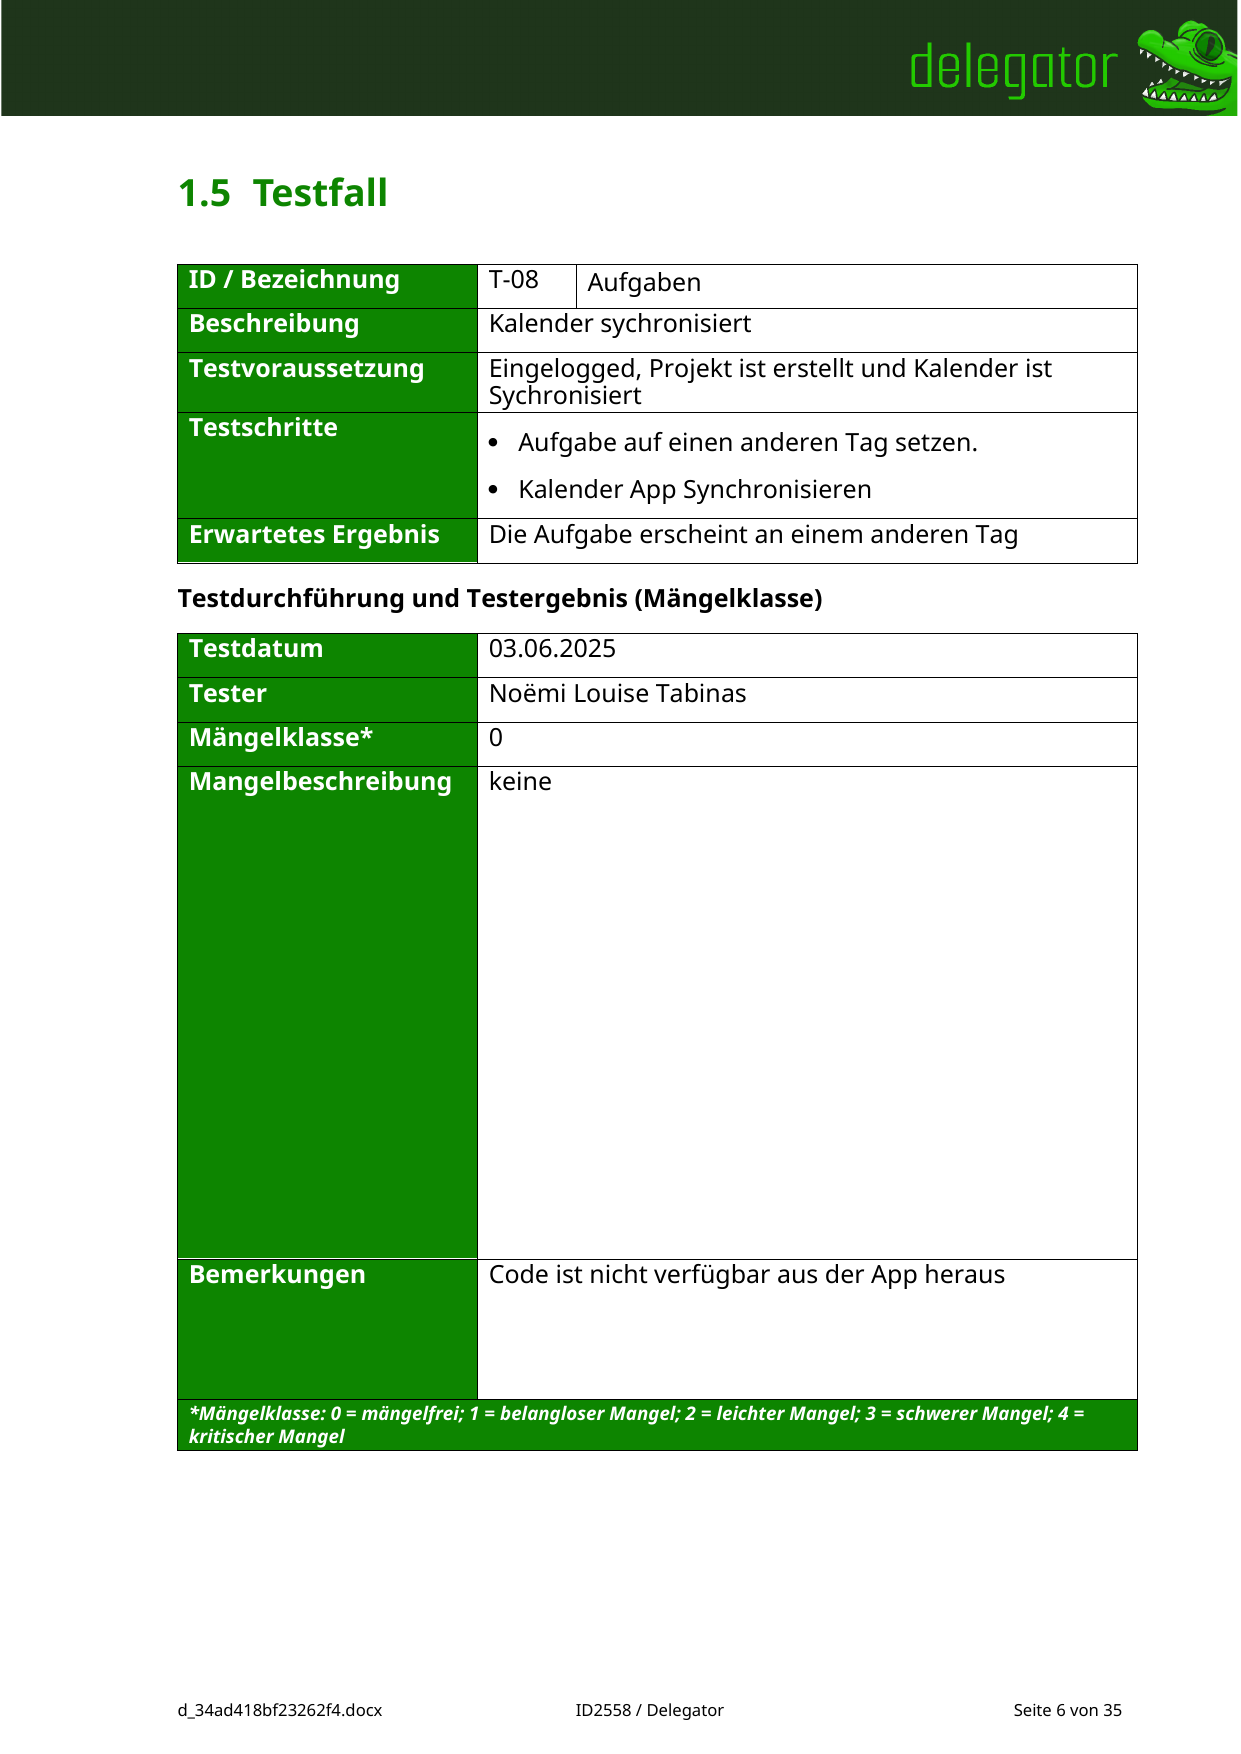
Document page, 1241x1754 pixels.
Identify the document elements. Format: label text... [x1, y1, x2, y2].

table_header Aufgaben [577, 265, 1137, 308]
text Testdurchführung und Testergebnis (Mängelklasse) [177, 580, 1122, 614]
table_cell Tester [178, 678, 477, 722]
table_header Testdatum [178, 634, 477, 677]
table_cell Aufgabe auf einen anderen Tag setzen. Kalender App Synchronisieren [478, 413, 1137, 518]
table_cell Erwartetes Ergebnis [178, 519, 477, 562]
table_cell Die Aufgabe erscheint an einem anderen Tag [478, 519, 1137, 562]
table_cell Bemerkungen [178, 1260, 477, 1399]
table_cell 0 [478, 723, 1137, 766]
table_cell keine [478, 767, 1137, 1258]
subtitle Testfall [177, 166, 1122, 217]
picture [0, 0, 1238, 116]
table_cell Mangelbeschreibung [178, 767, 477, 1258]
table_cell Kalender sychronisiert [478, 309, 1137, 352]
table_cell Eingelogged, Projekt ist erstellt und Kalender ist Sychronisiert [478, 353, 1137, 412]
table_cell Testschritte [178, 413, 477, 518]
table_cell *Mängelklasse: 0 = mängelfrei; 1 = belangloser Mangel; 2 = leichter Mangel; 3 = schwerer Mangel; 4 = kritischer Mangel [178, 1400, 1137, 1450]
table_cell Noëmi Louise Tabinas [478, 678, 1137, 722]
table_header 03.06.2025 [478, 634, 1137, 677]
table_cell Testvoraussetzung [178, 353, 477, 412]
table_cell Code ist nicht verfügbar aus der App heraus [478, 1260, 1137, 1399]
table_header T-08 [478, 265, 576, 308]
table_cell Mängelklasse* [178, 723, 477, 766]
table_header ID / Bezeichnung [178, 265, 477, 308]
table_cell Beschreibung [178, 309, 477, 352]
